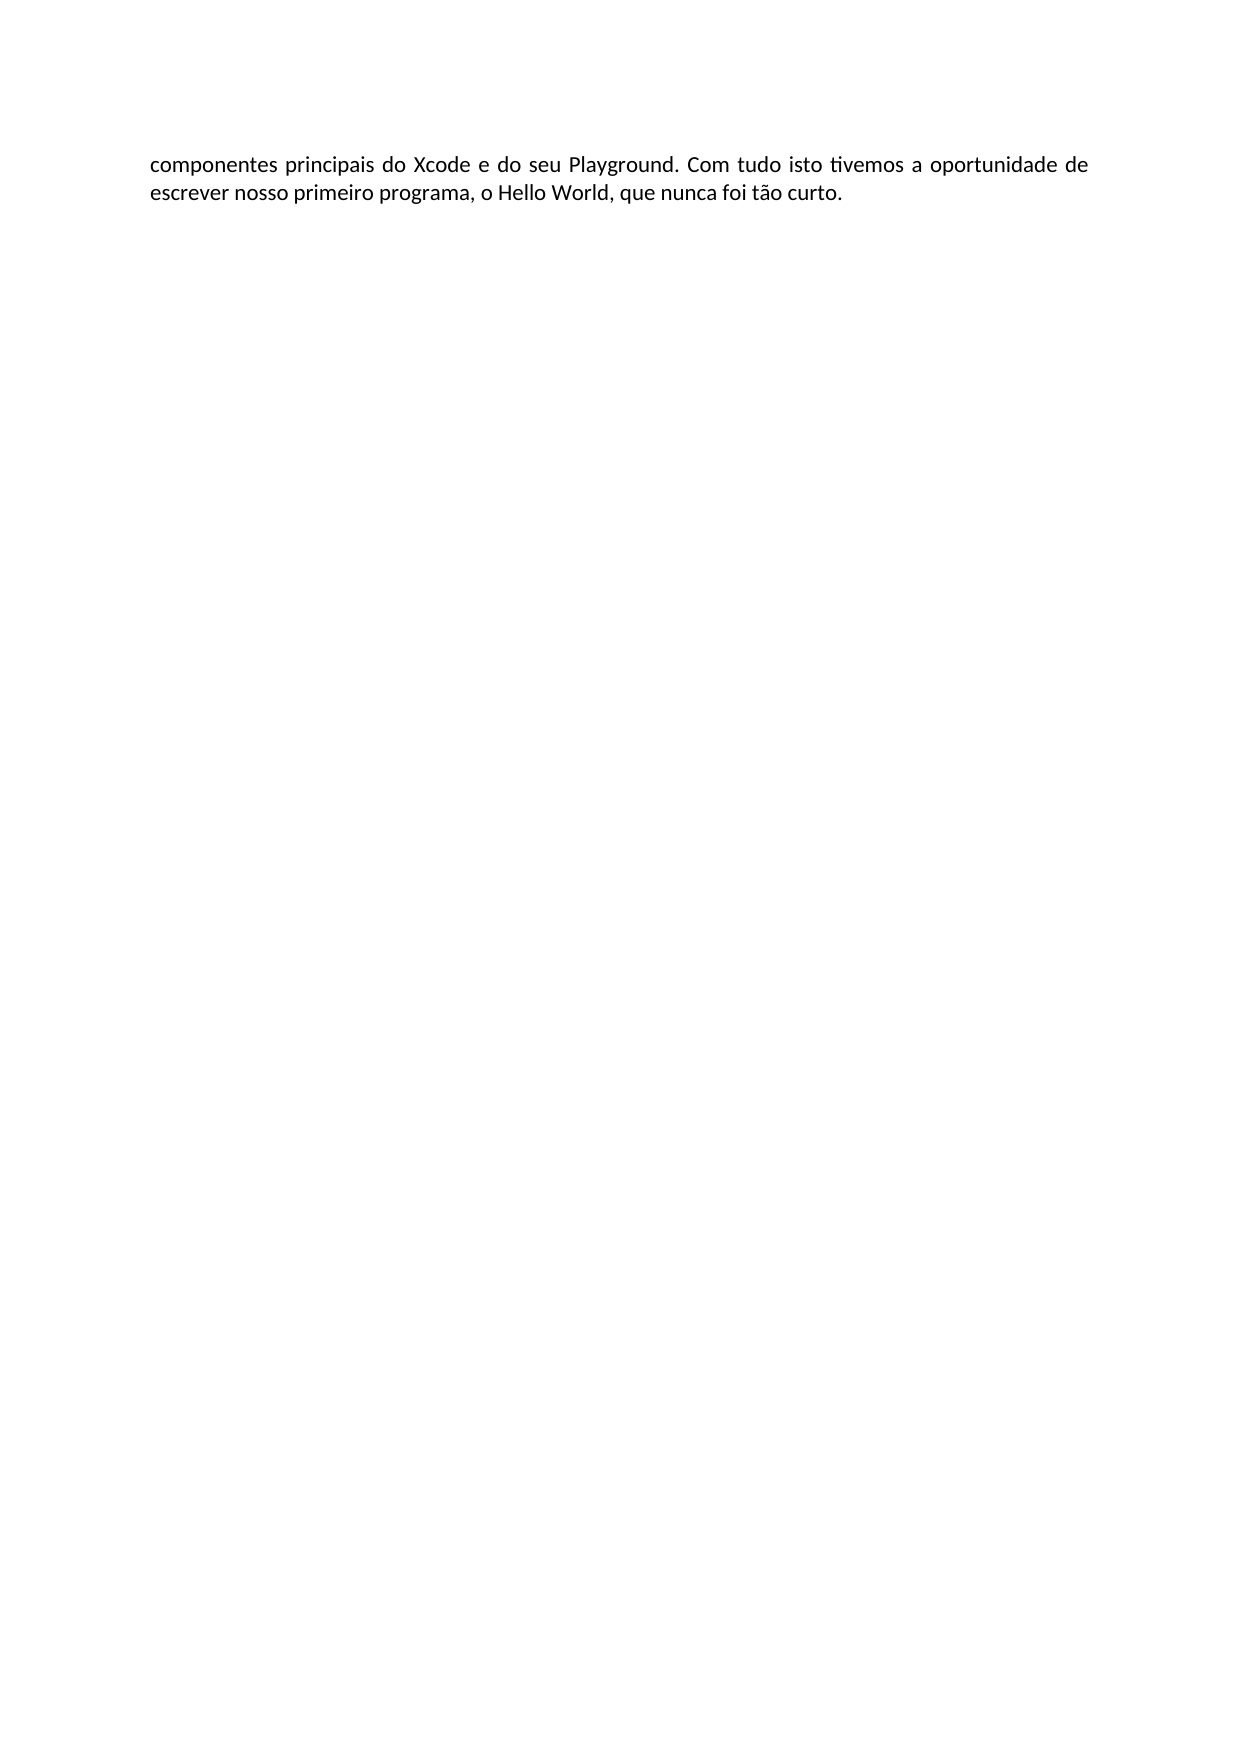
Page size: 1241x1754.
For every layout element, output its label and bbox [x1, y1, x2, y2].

text [150, 150, 1090, 206]
